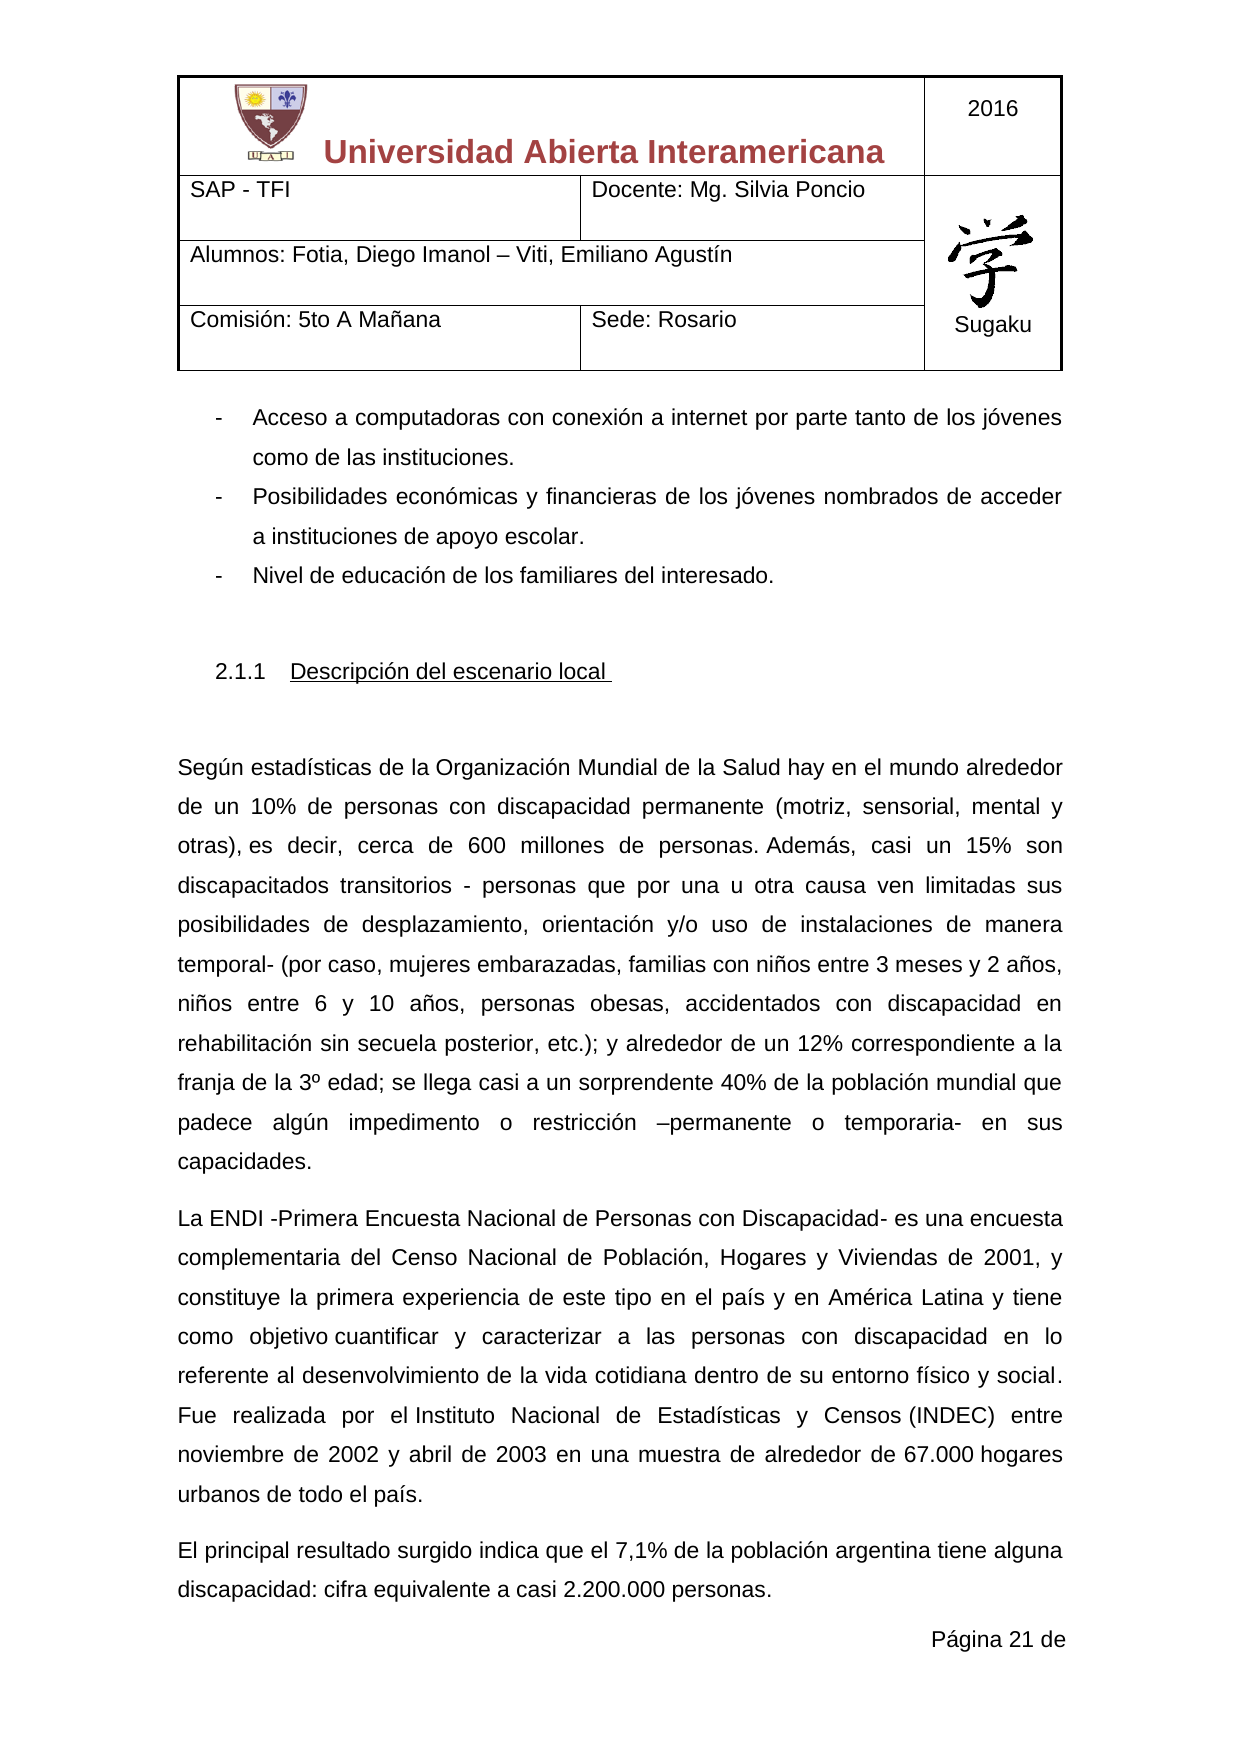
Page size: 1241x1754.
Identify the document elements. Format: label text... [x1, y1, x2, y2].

picture [942, 208, 1044, 311]
list Posibilidades económicas y financieras de los jóvenes nombrados de acceder a instituciones de apoyo escolar. [215, 483, 1063, 549]
subtitle Descripción del escenario local [215, 658, 1063, 684]
picture [218, 78, 324, 164]
list Acceso a computadoras con conexión a internet por parte tanto de los jóvenes como de las instituciones. [215, 404, 1063, 470]
list Nivel de educación de los familiares del interesado. [215, 562, 1063, 589]
text El principal resultado surgido indica que el 7,1% de la población argentina tiene alguna discapacidad: cifra equivalente a casi 2.200.000 personas. [177, 1537, 1063, 1603]
text Según estadísticas de la Organización Mundial de la Salud hay en el mundo alrededor de un 10% de personas con discapacidad permanente (motriz, sensorial, mental y otras), es decir, cerca de 600 millones de personas. Además, casi un 15% son discapacitados transitorios - personas que por una u otra causa ven limitadas sus posibilidades de desplazamiento, orientación y/o uso de instalaciones de manera temporal- (por caso, mujeres embarazadas, familias con niños entre 3 meses y 2 años, niños entre 6 y 10 años, personas obesas, accidentados con discapacidad en rehabilitación sin secuela posterior, etc.); y alrededor de un 12% correspondiente a la franja de la 3º edad; se llega casi a un sorprendente 40% de la población mundial que padece algún impedimento o restricción –permanente o temporaria- en sus capacidades. [177, 753, 1063, 1175]
text La ENDI -Primera Encuesta Nacional de Personas con Discapacidad- es una encuesta complementaria del Censo Nacional de Población, Hogares y Viviendas de 2001, y constituye la primera experiencia de este tipo en el país y en América Latina y tiene como objetivo cuantificar y caracterizar a las personas con discapacidad en lo referente al desenvolvimiento de la vida cotidiana dentro de su entorno físico y social. Fue realizada por el Instituto Nacional de Estadísticas y Censos (INDEC) entre noviembre de 2002 y abril de 2003 en una muestra de alrededor de 67.000 hogares urbanos de todo el país. [177, 1204, 1063, 1507]
